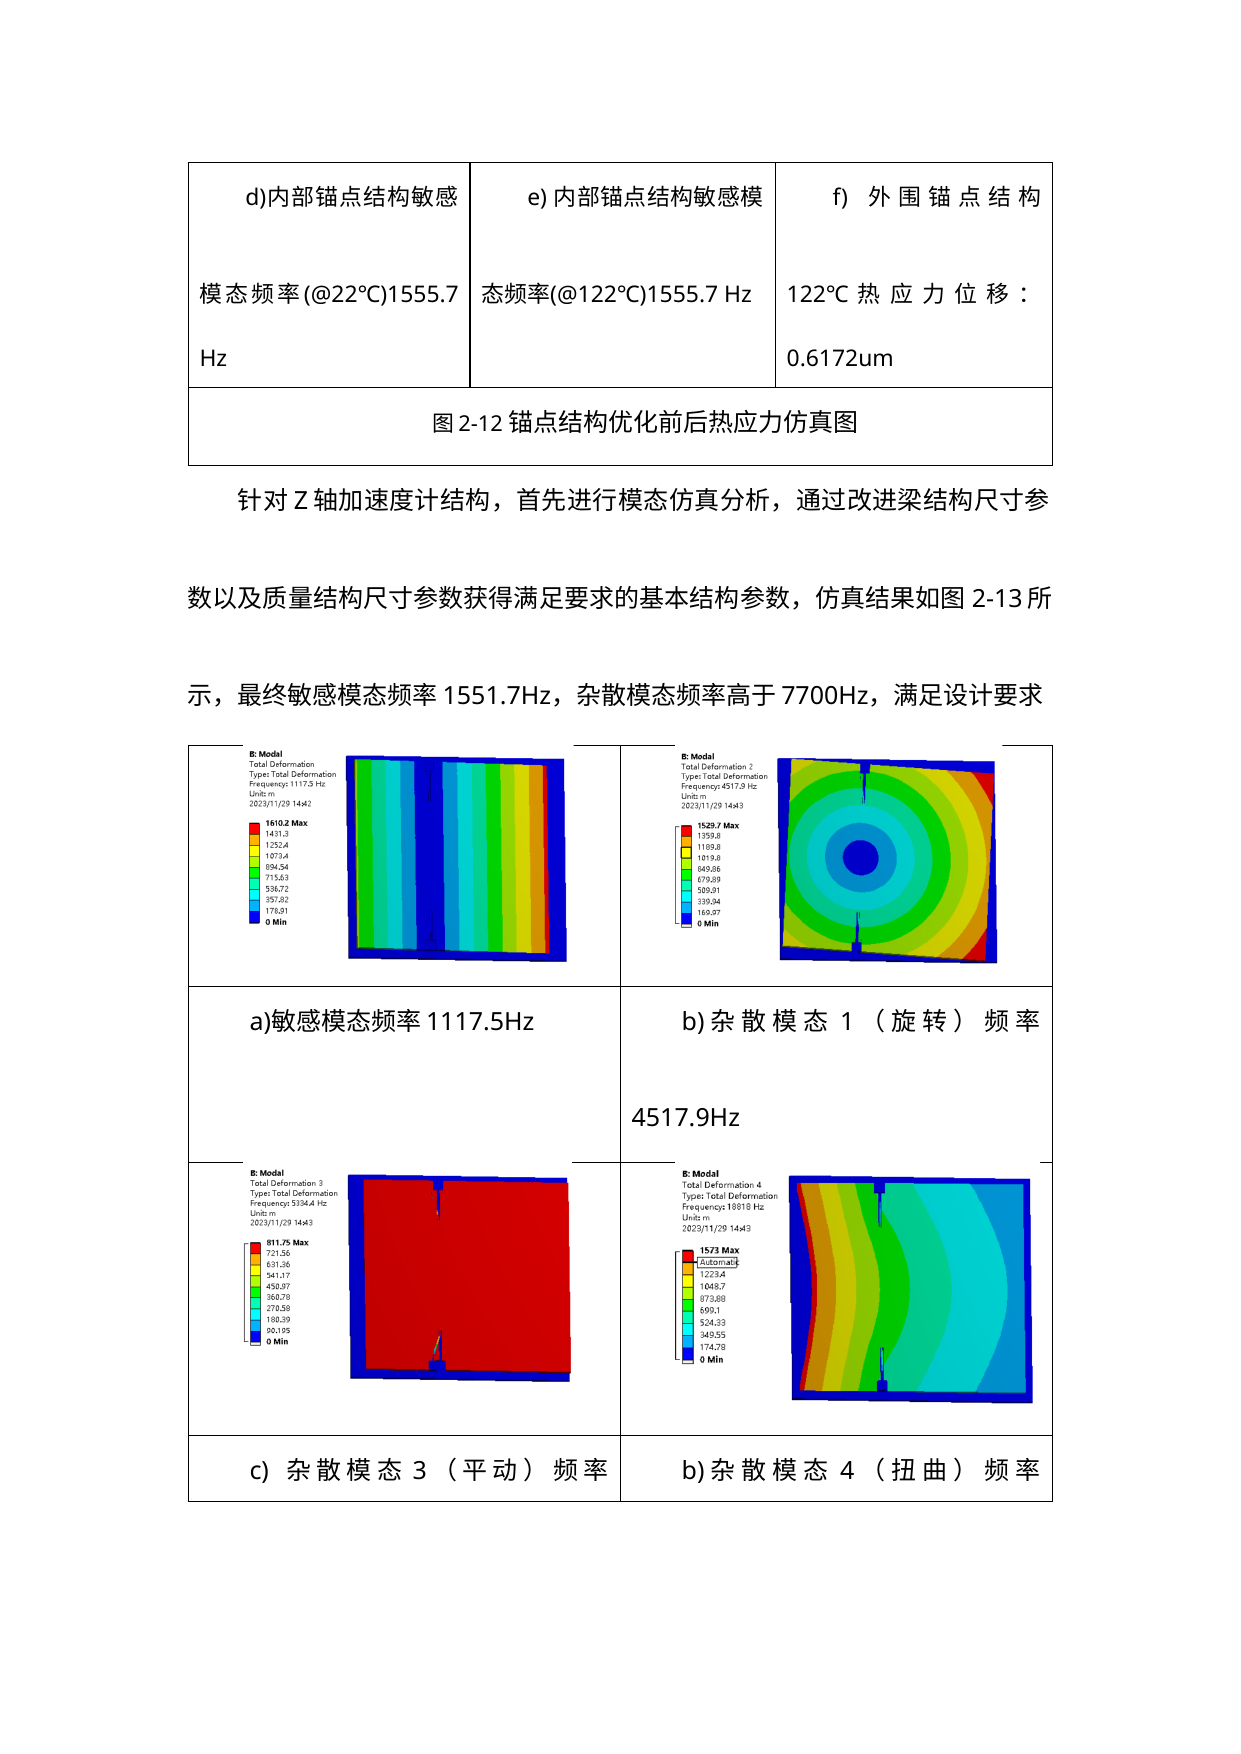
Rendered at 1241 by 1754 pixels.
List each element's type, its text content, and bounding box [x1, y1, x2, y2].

table_cell f) 外围锚点结构122℃热应力位移：0.6172um [776, 163, 1052, 387]
table_header [621, 746, 1052, 986]
picture [675, 1162, 1041, 1416]
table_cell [621, 1436, 1052, 1501]
table_cell [621, 1163, 1052, 1435]
text 针对Z轴加速度计结构，首先进行模态仿真分析，通过改进梁结构尺寸参数以及质量结构尺寸参数获得满足要求的基本结构参数，仿真结果如图2-13所示，最终敏感模态频率1551.7Hz，杂散模态频率高于7700Hz，满足设计要求 [187, 466, 1053, 726]
table_cell a)敏感模态频率1117.5Hz [189, 987, 620, 1162]
table_cell d)内部锚点结构敏感模态频率(@22℃)1555.7 Hz [189, 163, 469, 387]
table_cell e) 内部锚点结构敏感模态频率(@122℃)1555.7 Hz [471, 163, 775, 387]
picture [243, 745, 574, 969]
table_cell b)杂散模态1（旋转）频率4517.9Hz [621, 987, 1052, 1162]
table_cell 图2-12 锚点结构优化前后热应力仿真图 [189, 388, 1052, 465]
table_cell [189, 1163, 620, 1435]
picture [243, 1162, 573, 1388]
picture [675, 745, 1003, 971]
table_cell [189, 1436, 620, 1501]
table_header [189, 746, 620, 986]
